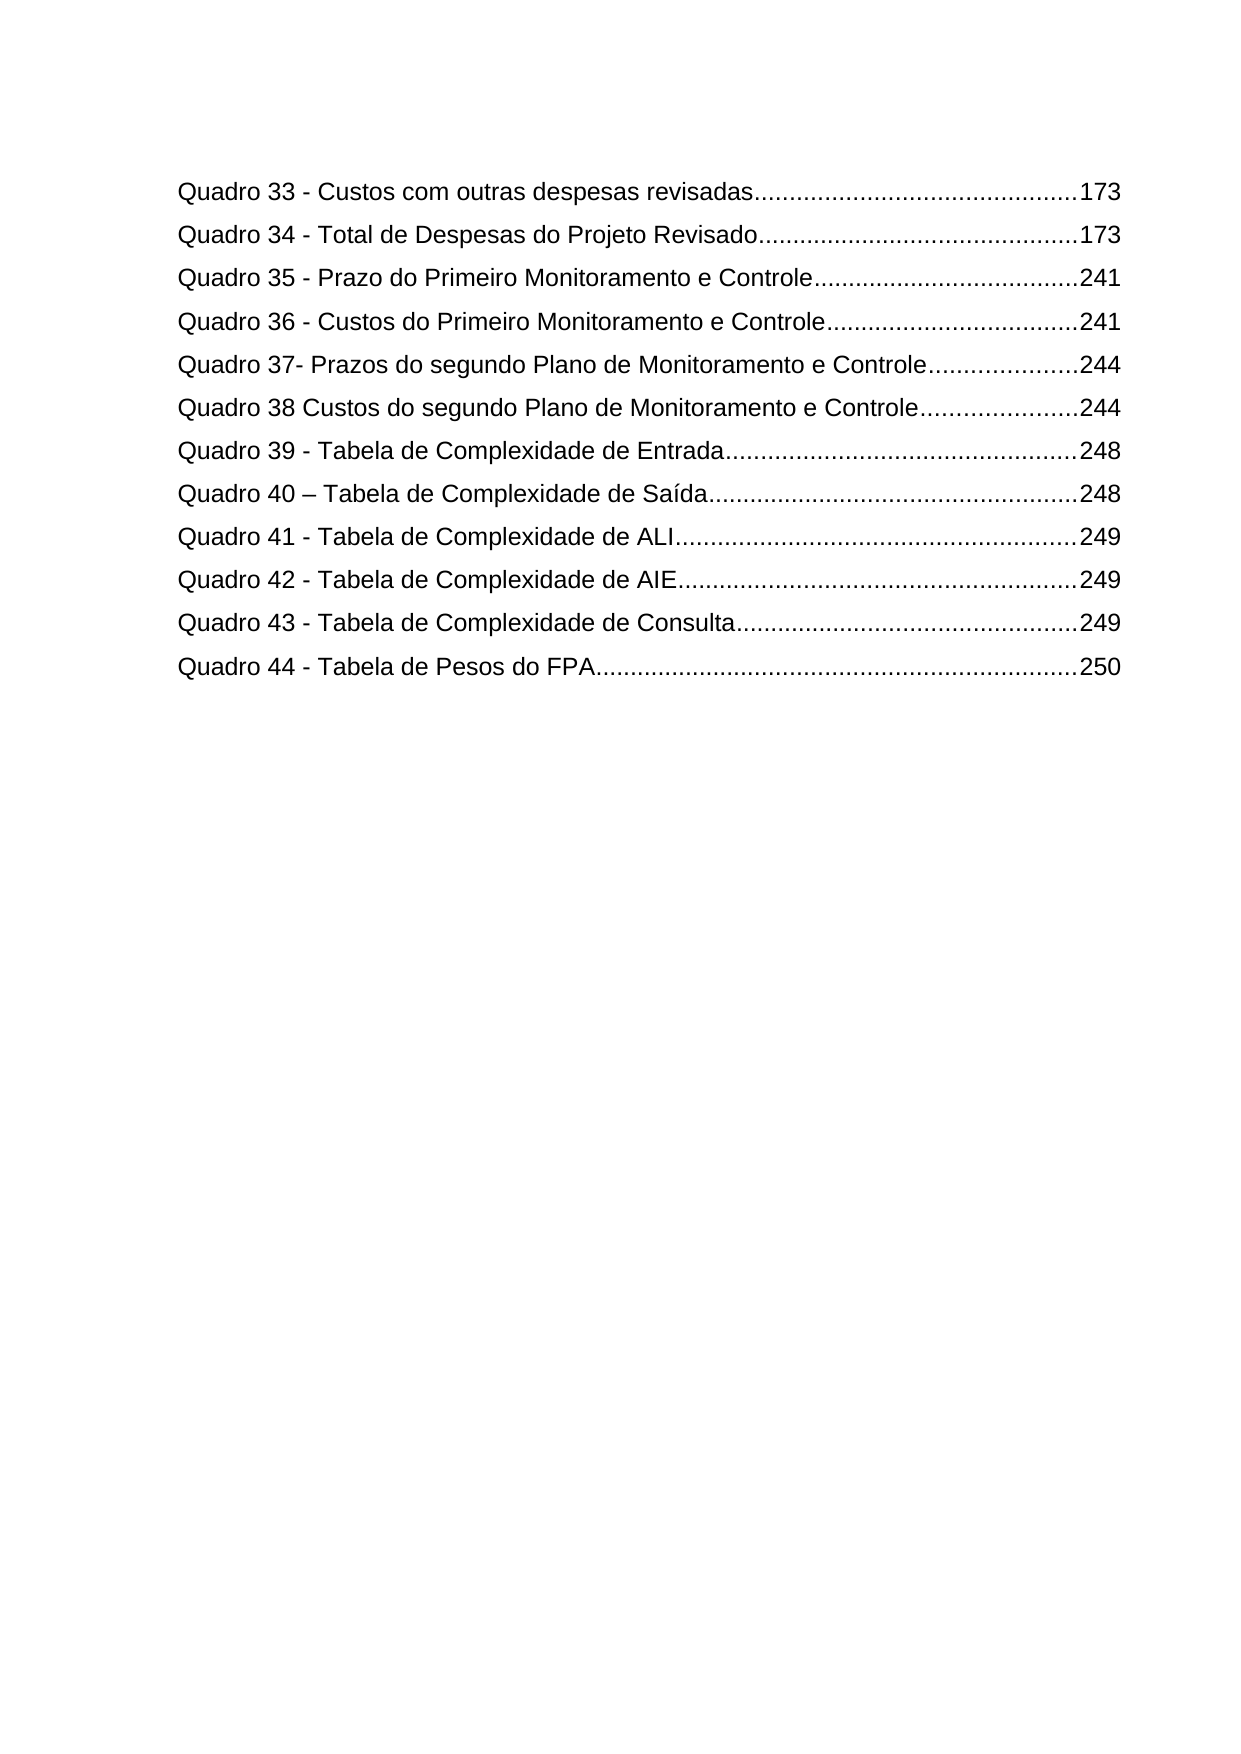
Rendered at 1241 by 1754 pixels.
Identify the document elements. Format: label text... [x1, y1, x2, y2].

text Quadro 34 - Total de Despesas do Projeto Revisado 173 [177, 220, 1122, 249]
text Quadro 44 - Tabela de Pesos do FPA 250 [177, 652, 1122, 680]
text Quadro 37- Prazos do segundo Plano de Monitoramento e Controle 244 [177, 350, 1122, 378]
text Quadro 36 - Custos do Primeiro Monitoramento e Controle 241 [177, 307, 1122, 335]
text Quadro 43 - Tabela de Complexidade de Consulta 249 [177, 608, 1122, 637]
text Quadro 42 - Tabela de Complexidade de AIE 249 [177, 565, 1122, 594]
text Quadro 38 Custos do segundo Plano de Monitoramento e Controle 244 [177, 393, 1122, 422]
text Quadro 41 - Tabela de Complexidade de ALI 249 [177, 522, 1122, 551]
text Quadro 33 - Custos com outras despesas revisadas 173 [177, 177, 1122, 206]
text Quadro 40 – Tabela de Complexidade de Saída 248 [177, 479, 1122, 508]
text Quadro 39 - Tabela de Complexidade de Entrada 248 [177, 436, 1122, 465]
text Quadro 35 - Prazo do Primeiro Monitoramento e Controle 241 [177, 263, 1122, 292]
